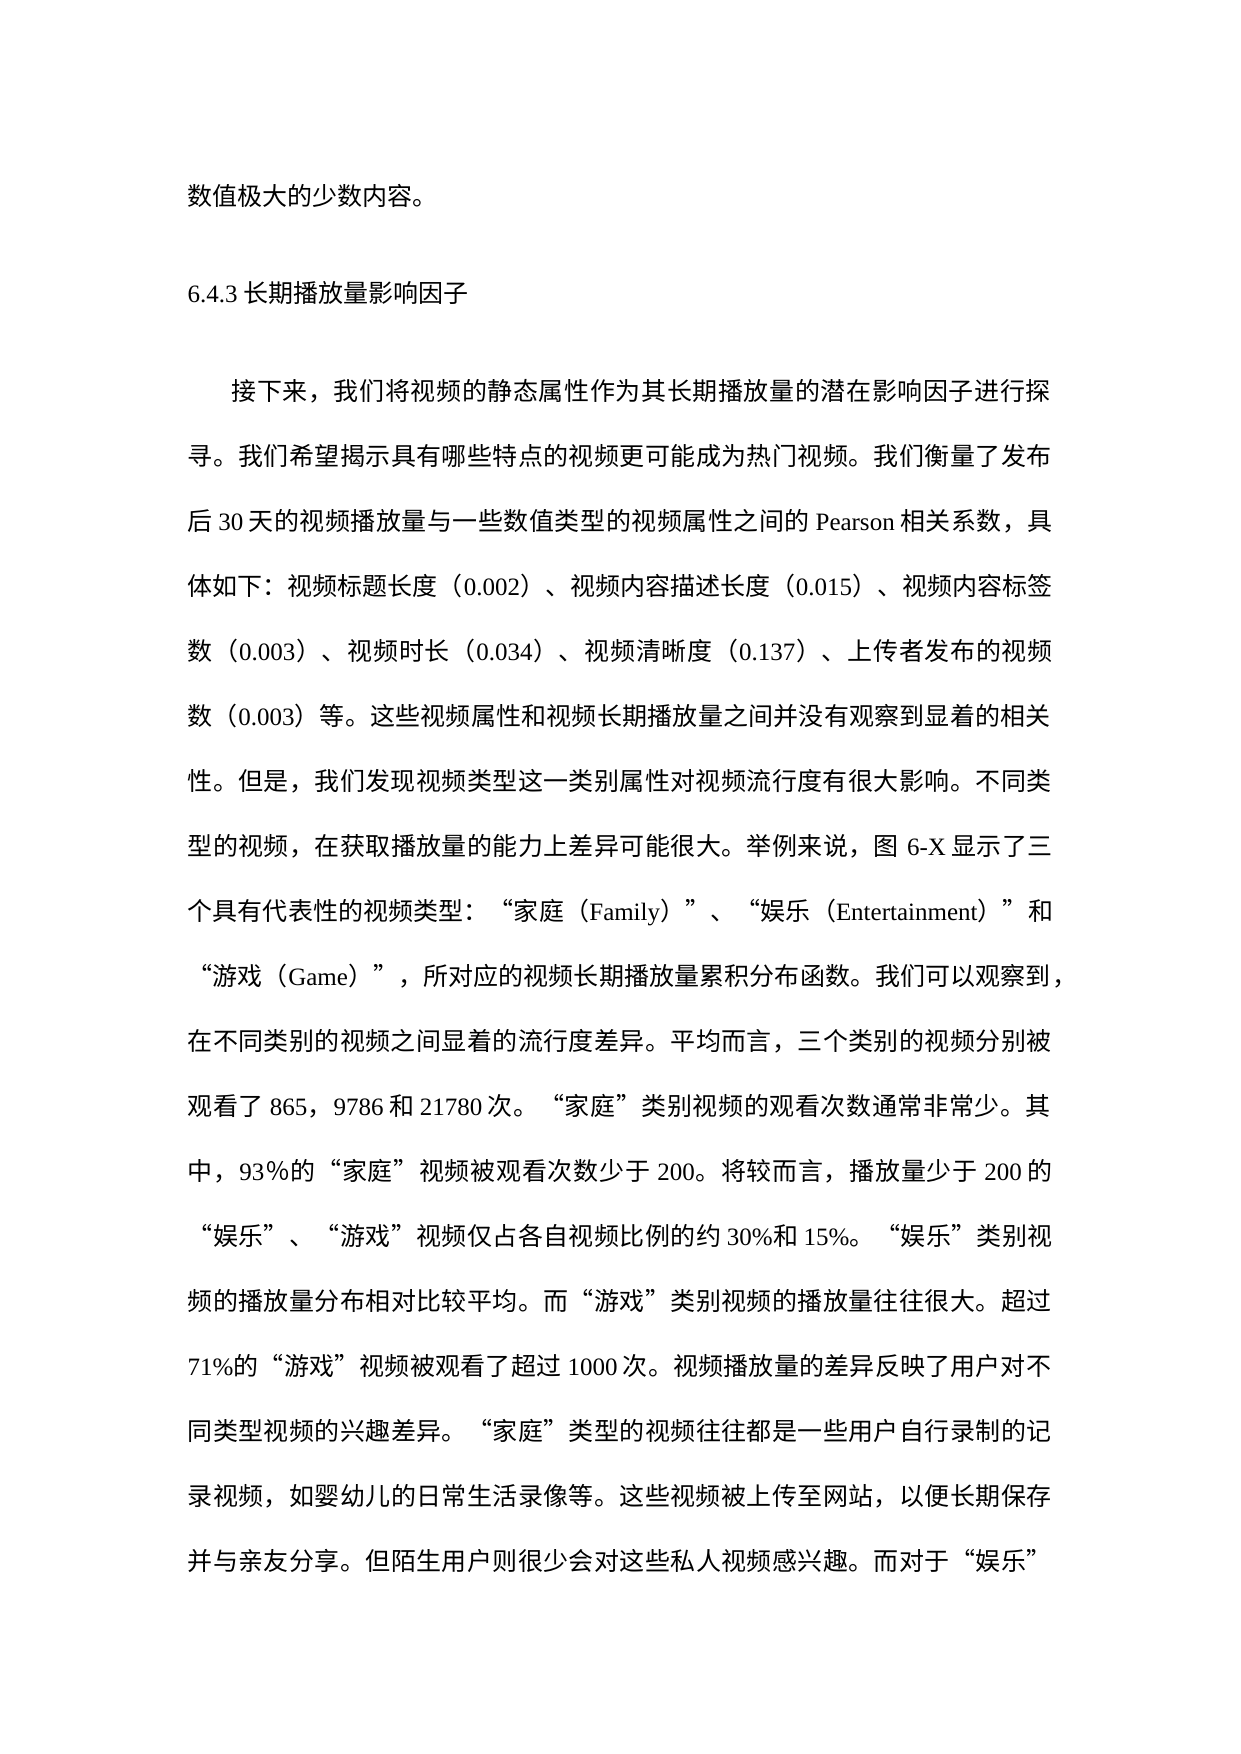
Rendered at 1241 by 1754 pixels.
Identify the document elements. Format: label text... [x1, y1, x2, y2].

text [187, 162, 1053, 227]
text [187, 357, 1053, 1592]
text 长期播放量影响因子 [187, 259, 1053, 324]
